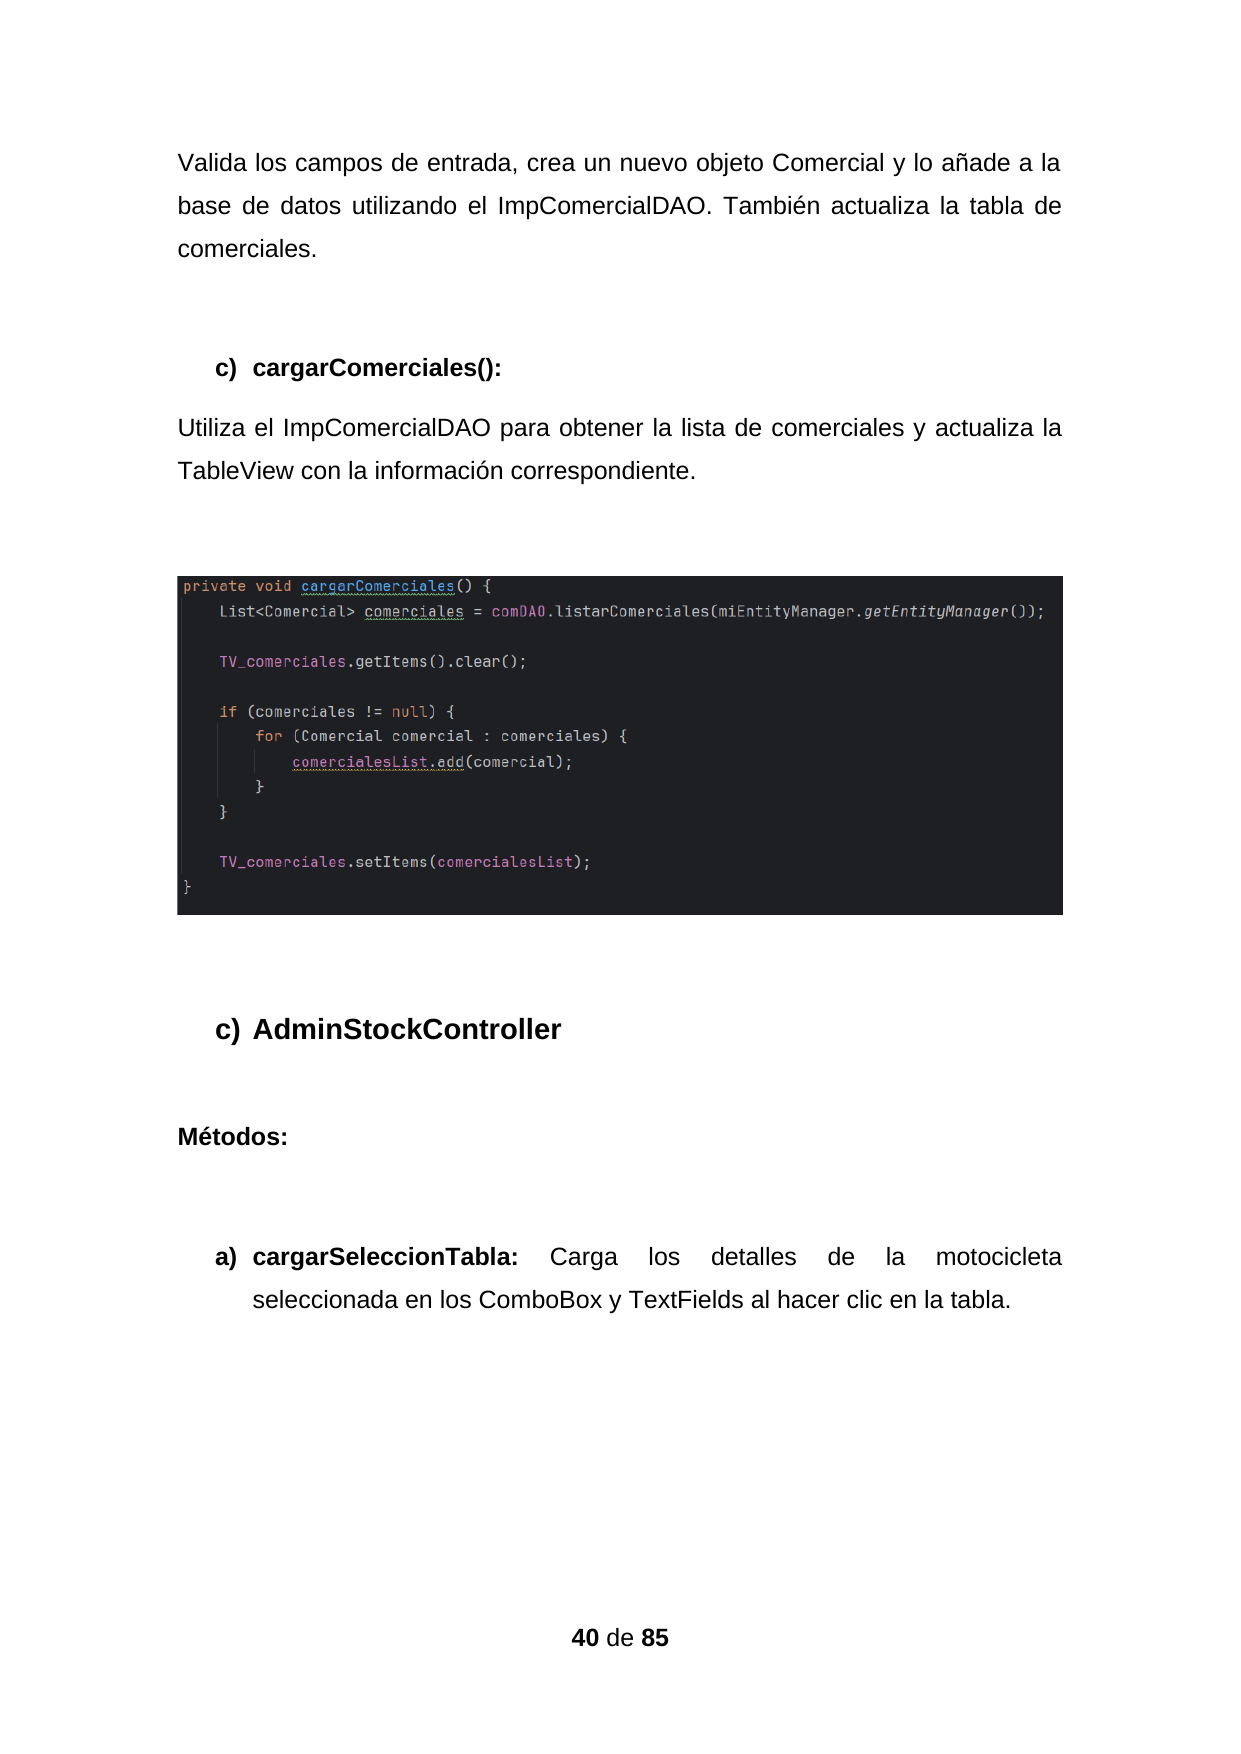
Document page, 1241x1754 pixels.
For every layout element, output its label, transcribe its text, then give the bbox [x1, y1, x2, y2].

text Utiliza el ImpComercialDAO para obtener la lista de comerciales y actualiza la TableView con la información correspondiente. [177, 413, 1063, 485]
list cargarComerciales(): [215, 353, 1063, 382]
text Métodos: [177, 1122, 1063, 1151]
text Valida los campos de entrada, crea un nuevo objeto Comercial y lo añade a la base de datos utilizando el ImpComercialDAO. También actualiza la tabla de comerciales. [177, 148, 1063, 263]
picture [177, 576, 1063, 915]
list cargarSeleccionTabla: Carga los detalles de la motocicleta seleccionada en los ComboBox y TextFields al hacer clic en la tabla. [215, 1242, 1063, 1314]
list AdminStockController [215, 1012, 1063, 1046]
